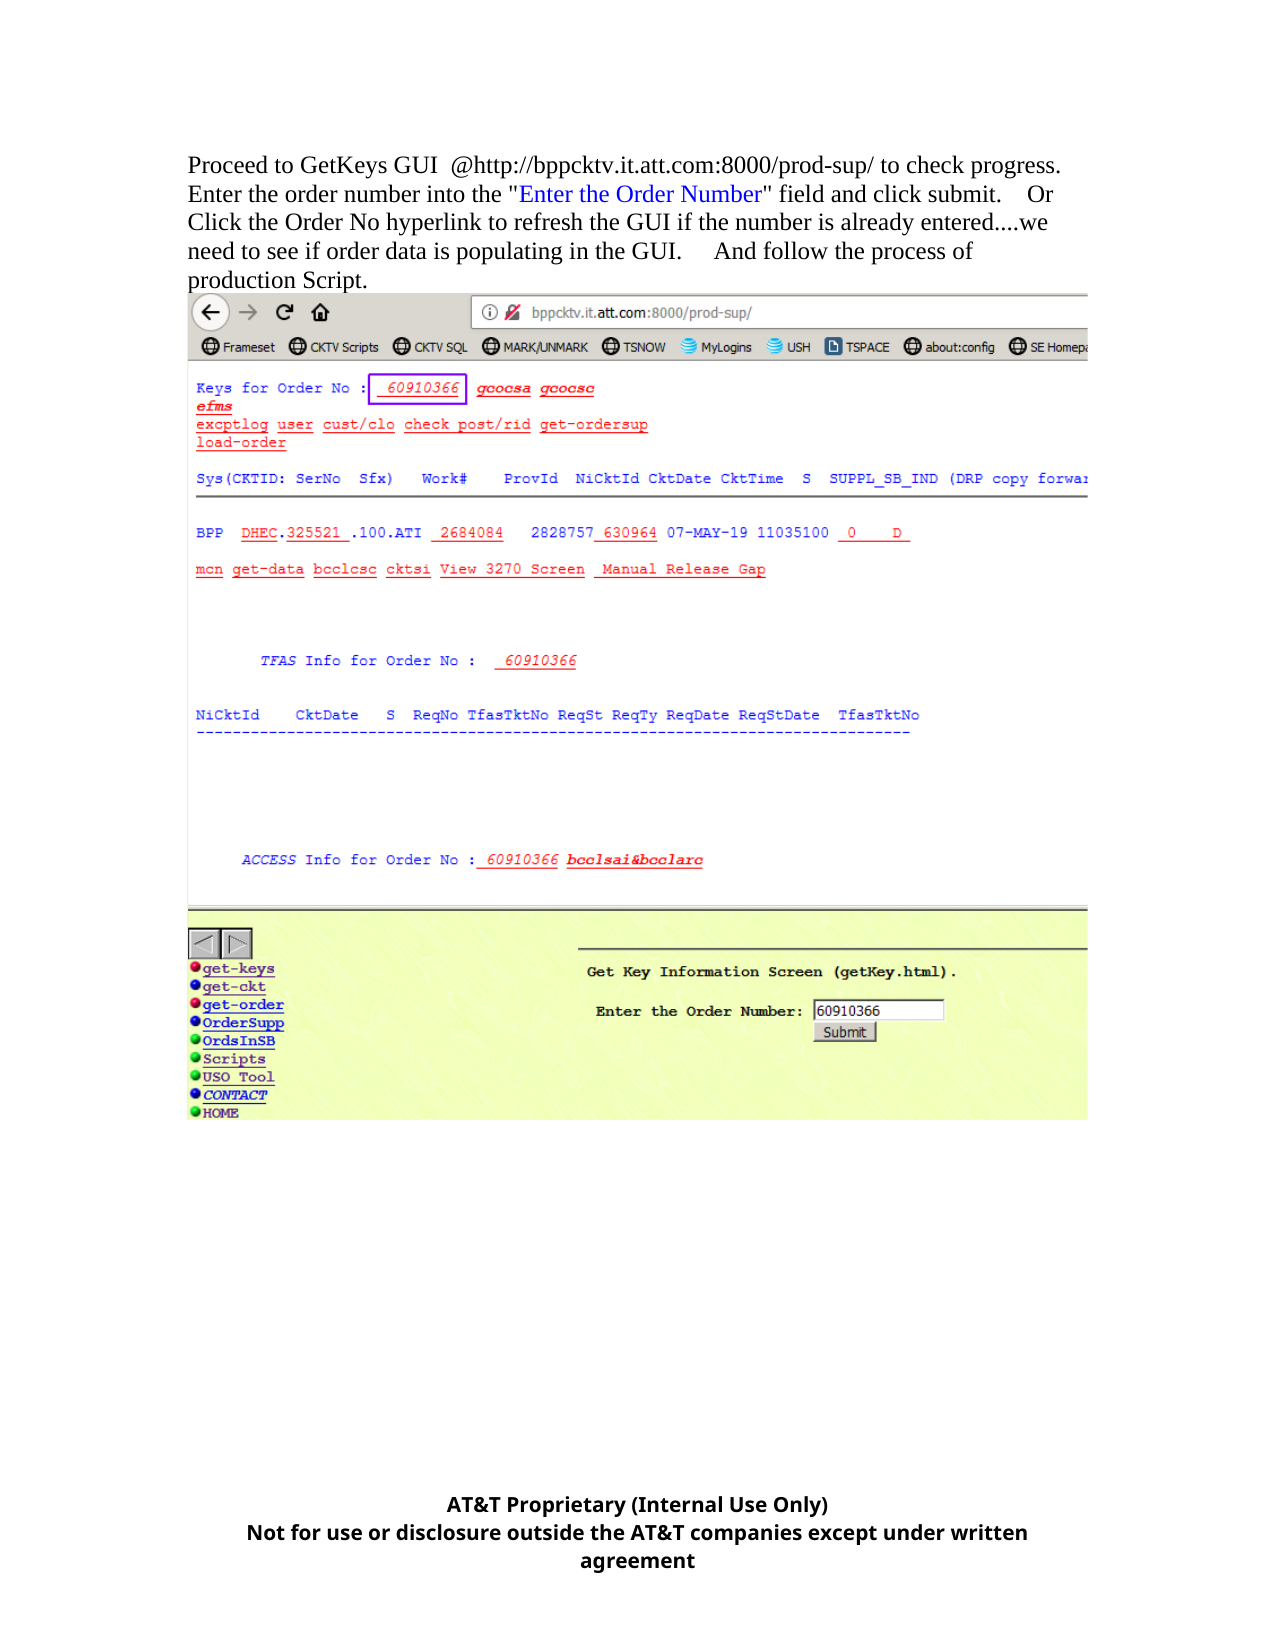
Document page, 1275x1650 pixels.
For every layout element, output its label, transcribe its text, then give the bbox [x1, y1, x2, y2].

text Proceed to GetKeys GUI @http://bppcktv.it.att.com:8000/prod-sup/ to check progress. Enter the order number into the "Enter the Order Number" field and click submit. Or Click the Order No hyperlink to refresh the GUI if the number is already entered....we need to see if order data is populating in the GUI. And follow the process of production Script. [187, 150, 1087, 293]
picture [187, 293, 1088, 1120]
